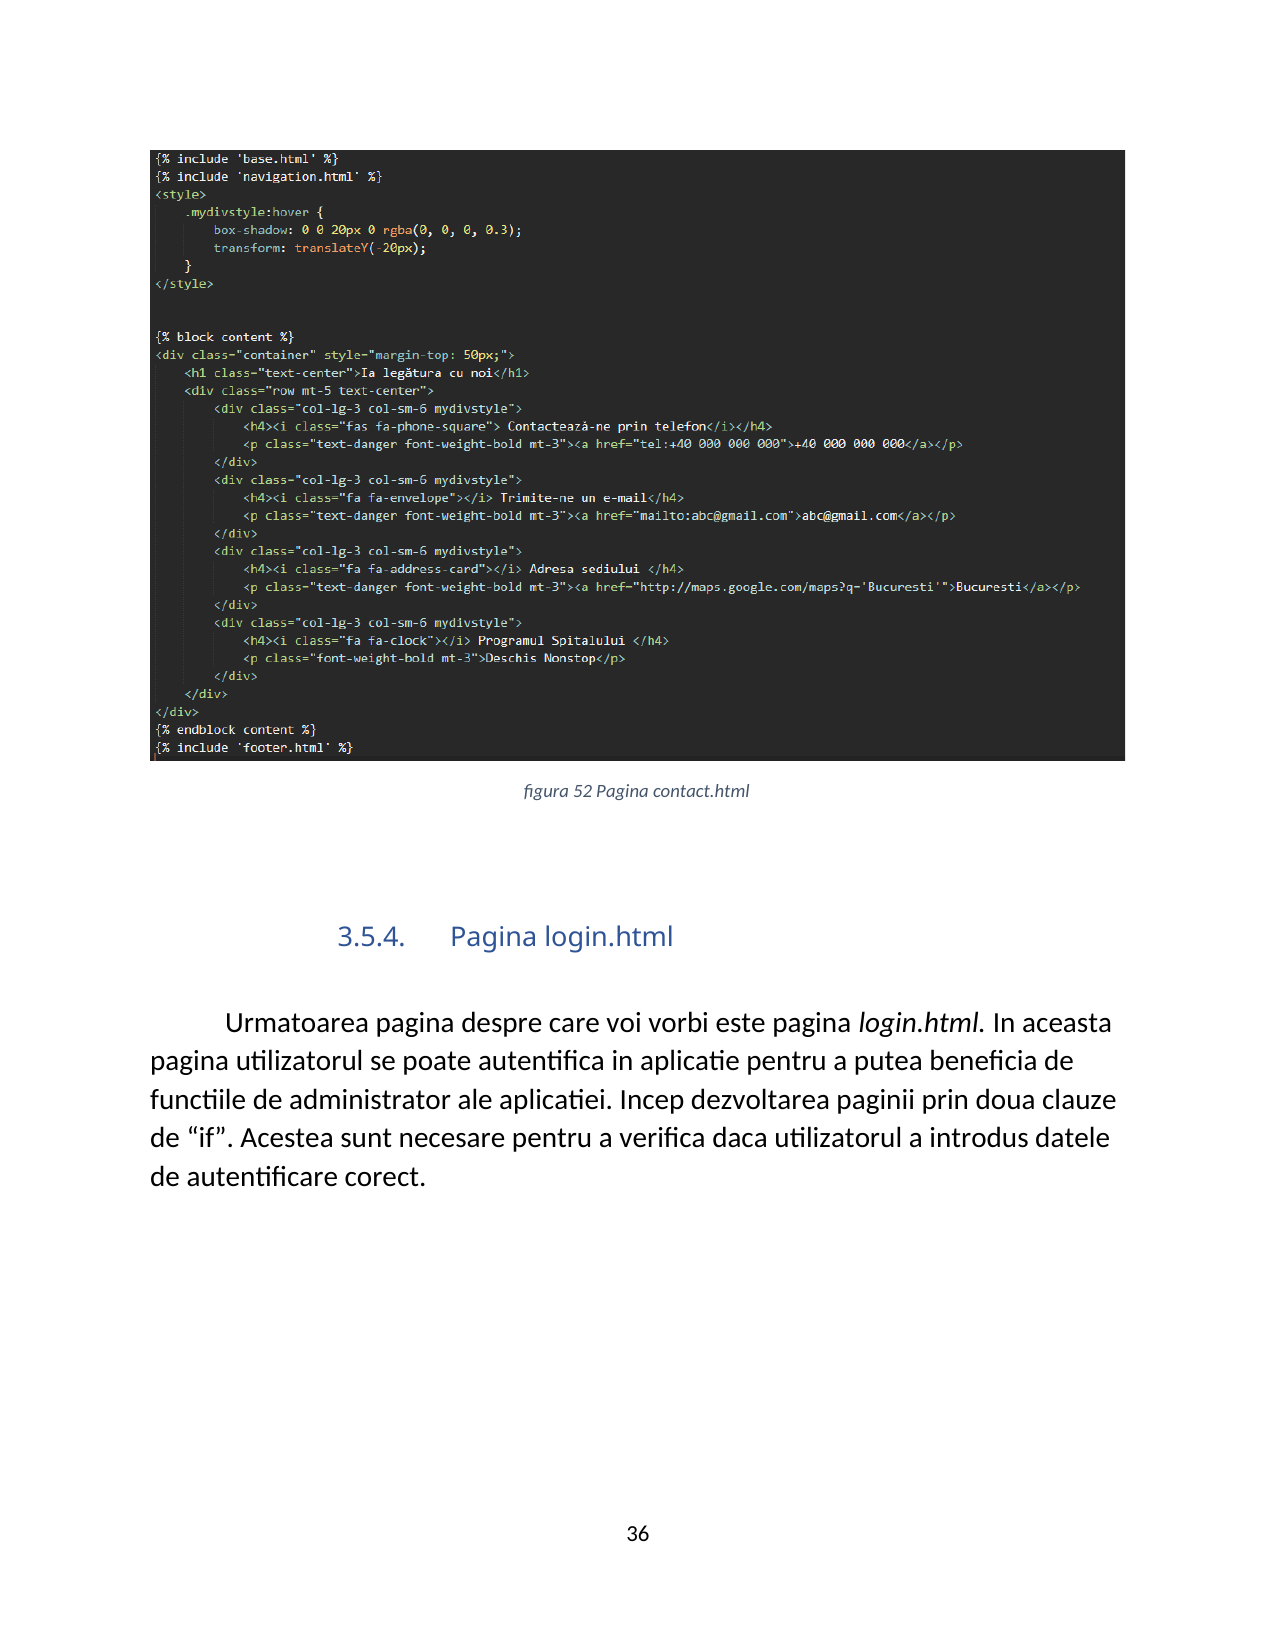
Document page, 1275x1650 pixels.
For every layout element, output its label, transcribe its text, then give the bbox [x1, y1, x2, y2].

text Urmatoarea pagina despre care voi vorbi este pagina login.html. In aceasta pagina utilizatorul se poate autentifica in aplicatie pentru a putea beneficia de functiile de administrator ale aplicatiei. Incep dezvoltarea paginii prin doua clauze de “if”. Acestea sunt necesare pentru a verifica daca utilizatorul a introdus datele de autentificare corect. [150, 1004, 1125, 1193]
picture [150, 150, 1125, 761]
subtitle Pagina login.html [337, 917, 1125, 954]
